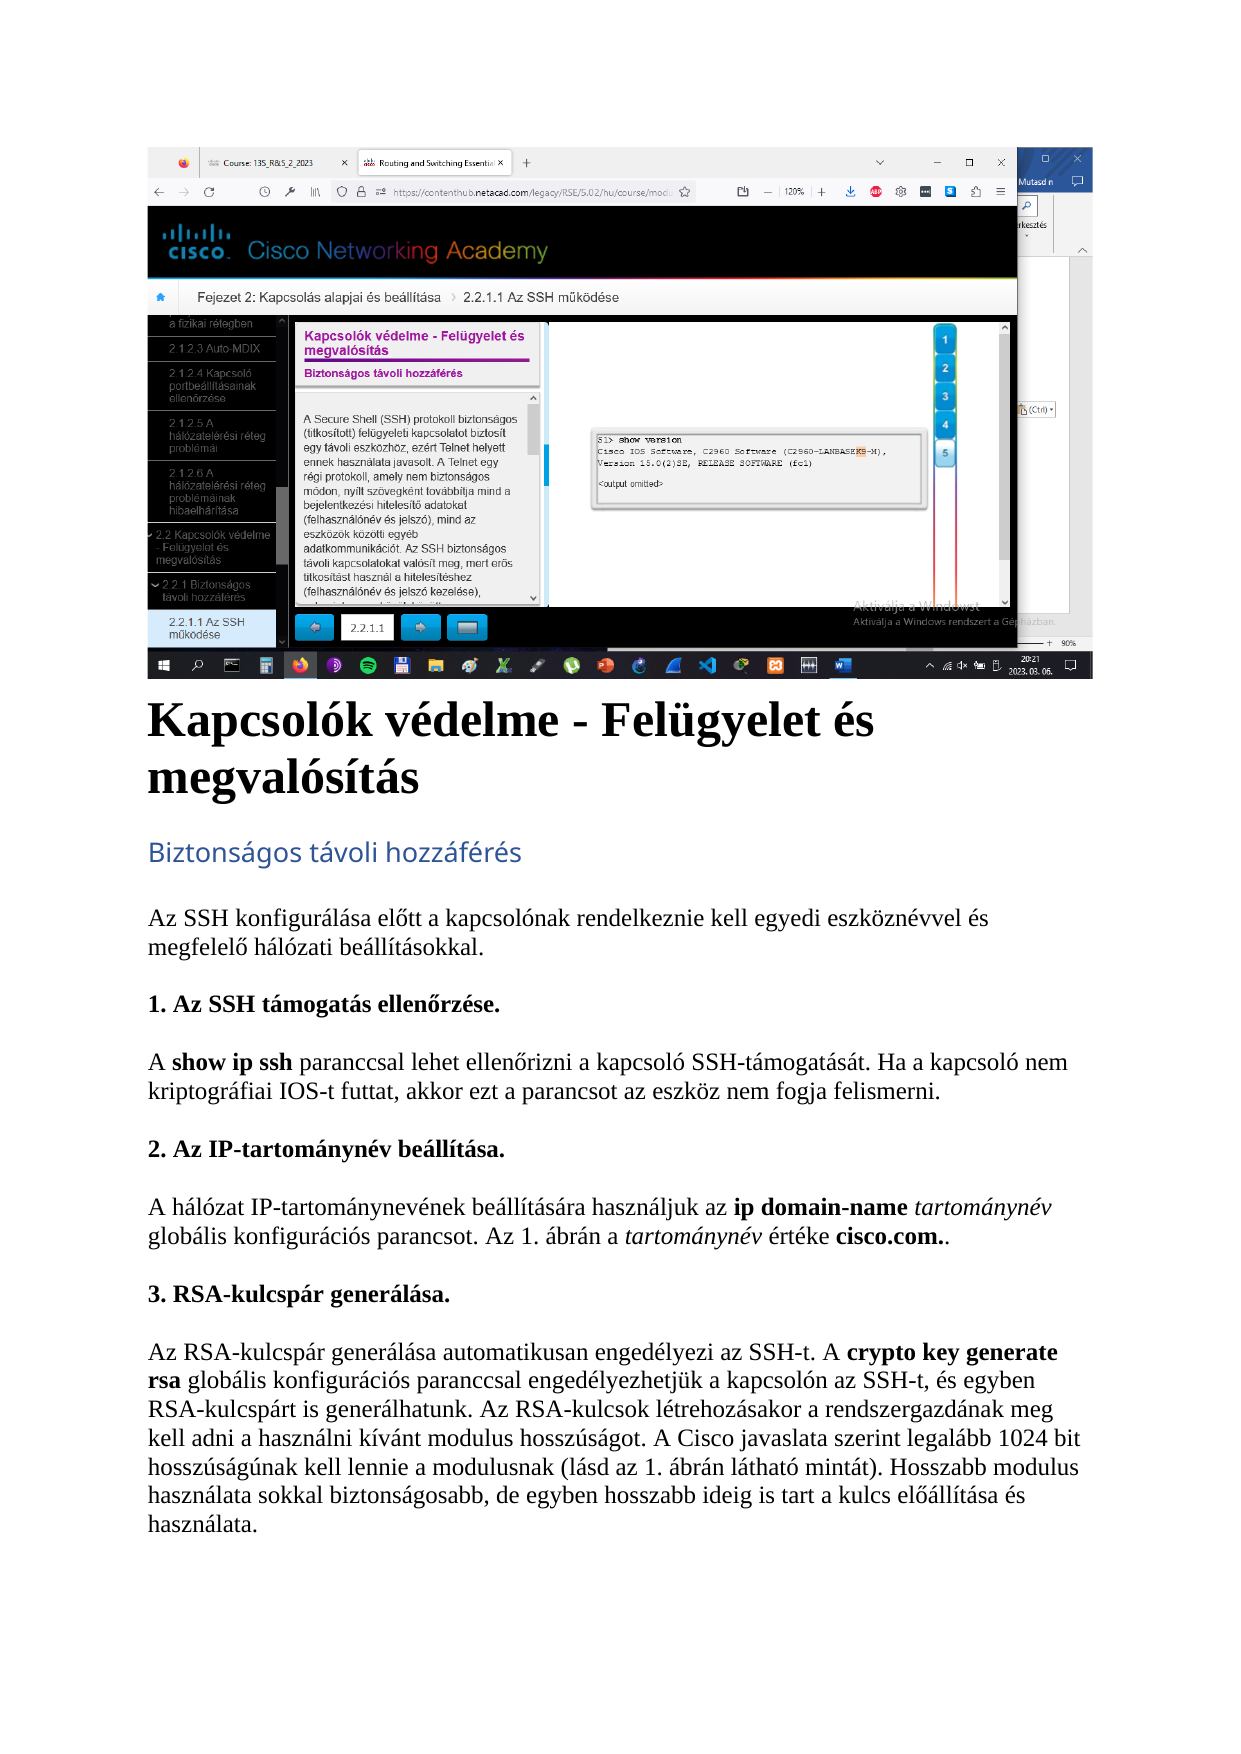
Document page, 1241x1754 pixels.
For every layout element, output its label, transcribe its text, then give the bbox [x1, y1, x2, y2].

text 1. Az SSH támogatás ellenőrzése. [148, 989, 1093, 1018]
text 3. RSA-kulcspár generálása. [148, 1279, 1093, 1307]
text Az RSA-kulcspár generálása automatikusan engedélyezi az SSH-t. A crypto key generate rsa globális konfigurációs paranccsal engedélyezhetjük a kapcsolón az SSH-t, és egyben RSA-kulcspárt is generálhatunk. Az RSA-kulcsok létrehozásakor a rendszergazdának meg kell adni a használni kívánt modulus hosszúságot. A Cisco javaslata szerint legalább 1024 bit hosszúságúnak kell lennie a modulusnak (lásd az 1. ábrán látható mintát). Hosszabb modulus használata sokkal biztonságosabb, de egyben hosszabb ideig is tart a kulcs előállítása és használata. [148, 1337, 1093, 1538]
picture [147, 147, 1093, 679]
text Az SSH konfigurálása előtt a kapcsolónak rendelkeznie kell egyedi eszköznévvel és megfelelő hálózati beállításokkal. [148, 903, 1093, 960]
text 2. Az IP-tartománynév beállítása. [148, 1134, 1093, 1163]
text A hálózat IP-tartománynevének beállítására használjuk az ip domain-name tartománynév globális konfigurációs parancsot. Az 1. ábrán a tartománynév értéke cisco.com.. [148, 1192, 1093, 1249]
text A show ip ssh paranccsal lehet ellenőrizni a kapcsoló SSH-támogatását. Ha a kapcsoló nem kriptográfiai IOS-t futtat, akkor ezt a parancsot az eszköz nem fogja felismerni. [148, 1047, 1093, 1105]
subtitle Biztonságos távoli hozzáférés [148, 834, 1093, 871]
subtitle Kapcsolók védelme - Felügyelet és megvalósítás [148, 679, 1093, 805]
